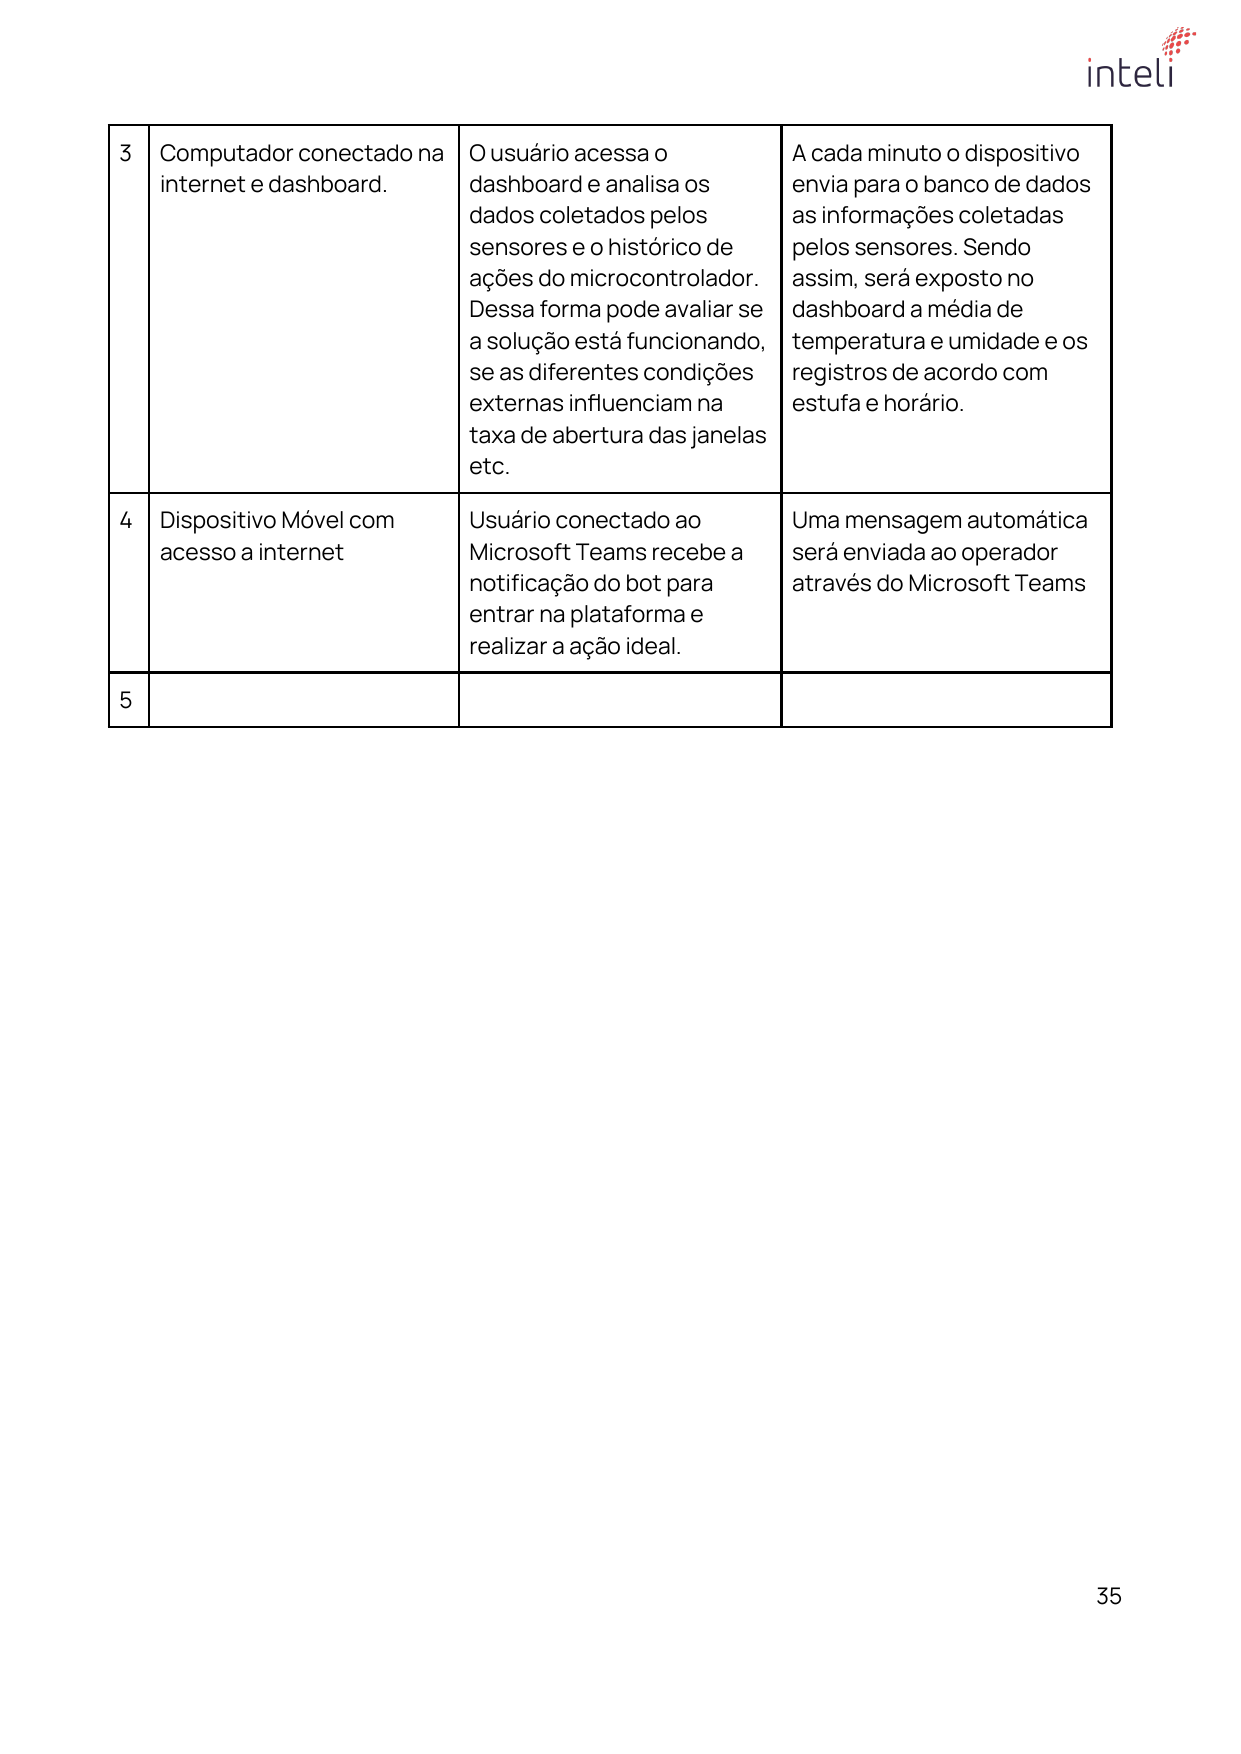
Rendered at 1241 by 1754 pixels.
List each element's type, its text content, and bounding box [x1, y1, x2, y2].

table_cell Usuário conectado ao Microsoft Teams recebe a notificação do bot para entrar na plataforma e realizar a ação ideal. [460, 494, 780, 671]
table_cell [460, 674, 780, 726]
table_cell A cada minuto o dispositivo envia para o banco de dados as informações coletadas pelos sensores. Sendo assim, será exposto no dashboard a média de temperatura e umidade e os registros de acordo com estufa e horário. [783, 126, 1110, 492]
table_cell 4 [110, 494, 148, 671]
table_cell Dispositivo Móvel com acesso a internet [150, 494, 458, 671]
table_cell 3 [110, 126, 148, 492]
table_cell [150, 674, 458, 726]
table_cell Computador conectado na internet e dashboard. [150, 126, 458, 492]
table_cell Uma mensagem automática será enviada ao operador através do Microsoft Teams [783, 494, 1110, 671]
table_cell [783, 674, 1110, 726]
picture [1088, 27, 1197, 87]
table_cell 5 [110, 674, 148, 726]
table_cell O usuário acessa o dashboard e analisa os dados coletados pelos sensores e o histórico de ações do microcontrolador. Dessa forma pode avaliar se a solução está funcionando, se as diferentes condições externas influenciam na taxa de abertura das janelas etc. [460, 126, 780, 492]
